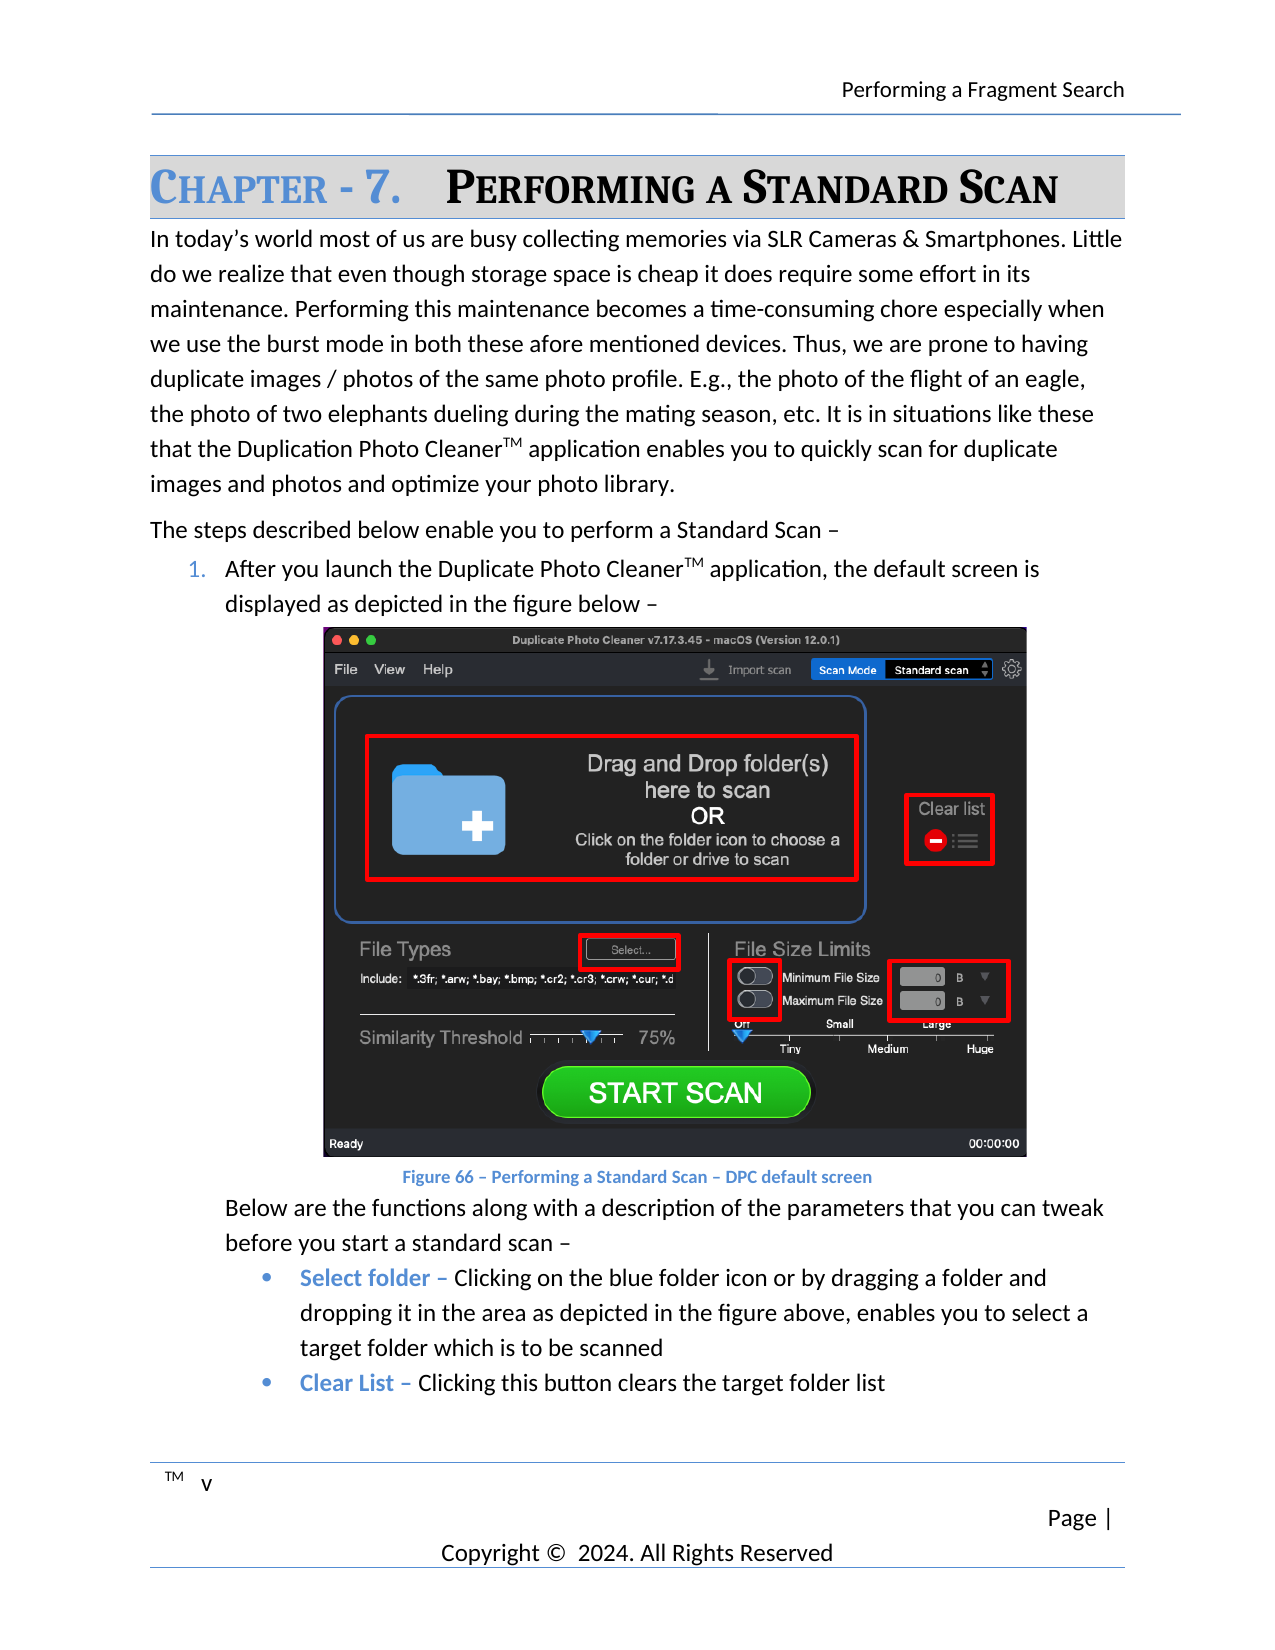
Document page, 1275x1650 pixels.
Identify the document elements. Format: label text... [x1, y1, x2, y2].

list Clear List – Clicking this button clears the target folder list [262, 1367, 1125, 1398]
text Figure 66 – Performing a Standard Scan – DPC default screen [150, 1165, 1125, 1188]
subtitle Performing a Standard Scan [150, 156, 1125, 218]
list Select folder – Clicking on the blue folder icon or by dragging a folder and dropping it in the area as depicted in the figure above, enables you to select a target folder which is to be scanned [262, 1262, 1125, 1363]
picture [323, 627, 1027, 1157]
list Below are the functions along with a description of the parameters that you can tweak before you start a standard scan – [225, 1192, 1125, 1258]
text The steps described below enable you to perform a Standard Scan – [150, 514, 1125, 545]
text In today’s world most of us are busy collecting memories via SLR Cameras & Smartphones. Little do we realize that even though storage space is cheap it does require some effort in its maintenance. Performing this maintenance becomes a time-consuming chore especially when we use the burst mode in both these afore mentioned devices. Thus, we are prone to having duplicate images / photos of the same photo profile. E.g., the photo of the flight of an eagle, the photo of two elephants dueling during the mating season, etc. It is in situations like these that the Duplication Photo CleanerTM application enables you to quickly scan for duplicate images and photos and optimize your photo library. [150, 223, 1125, 499]
list After you launch the Duplicate Photo CleanerTM application, the default screen is displayed as depicted in the figure below – [187, 553, 1125, 619]
